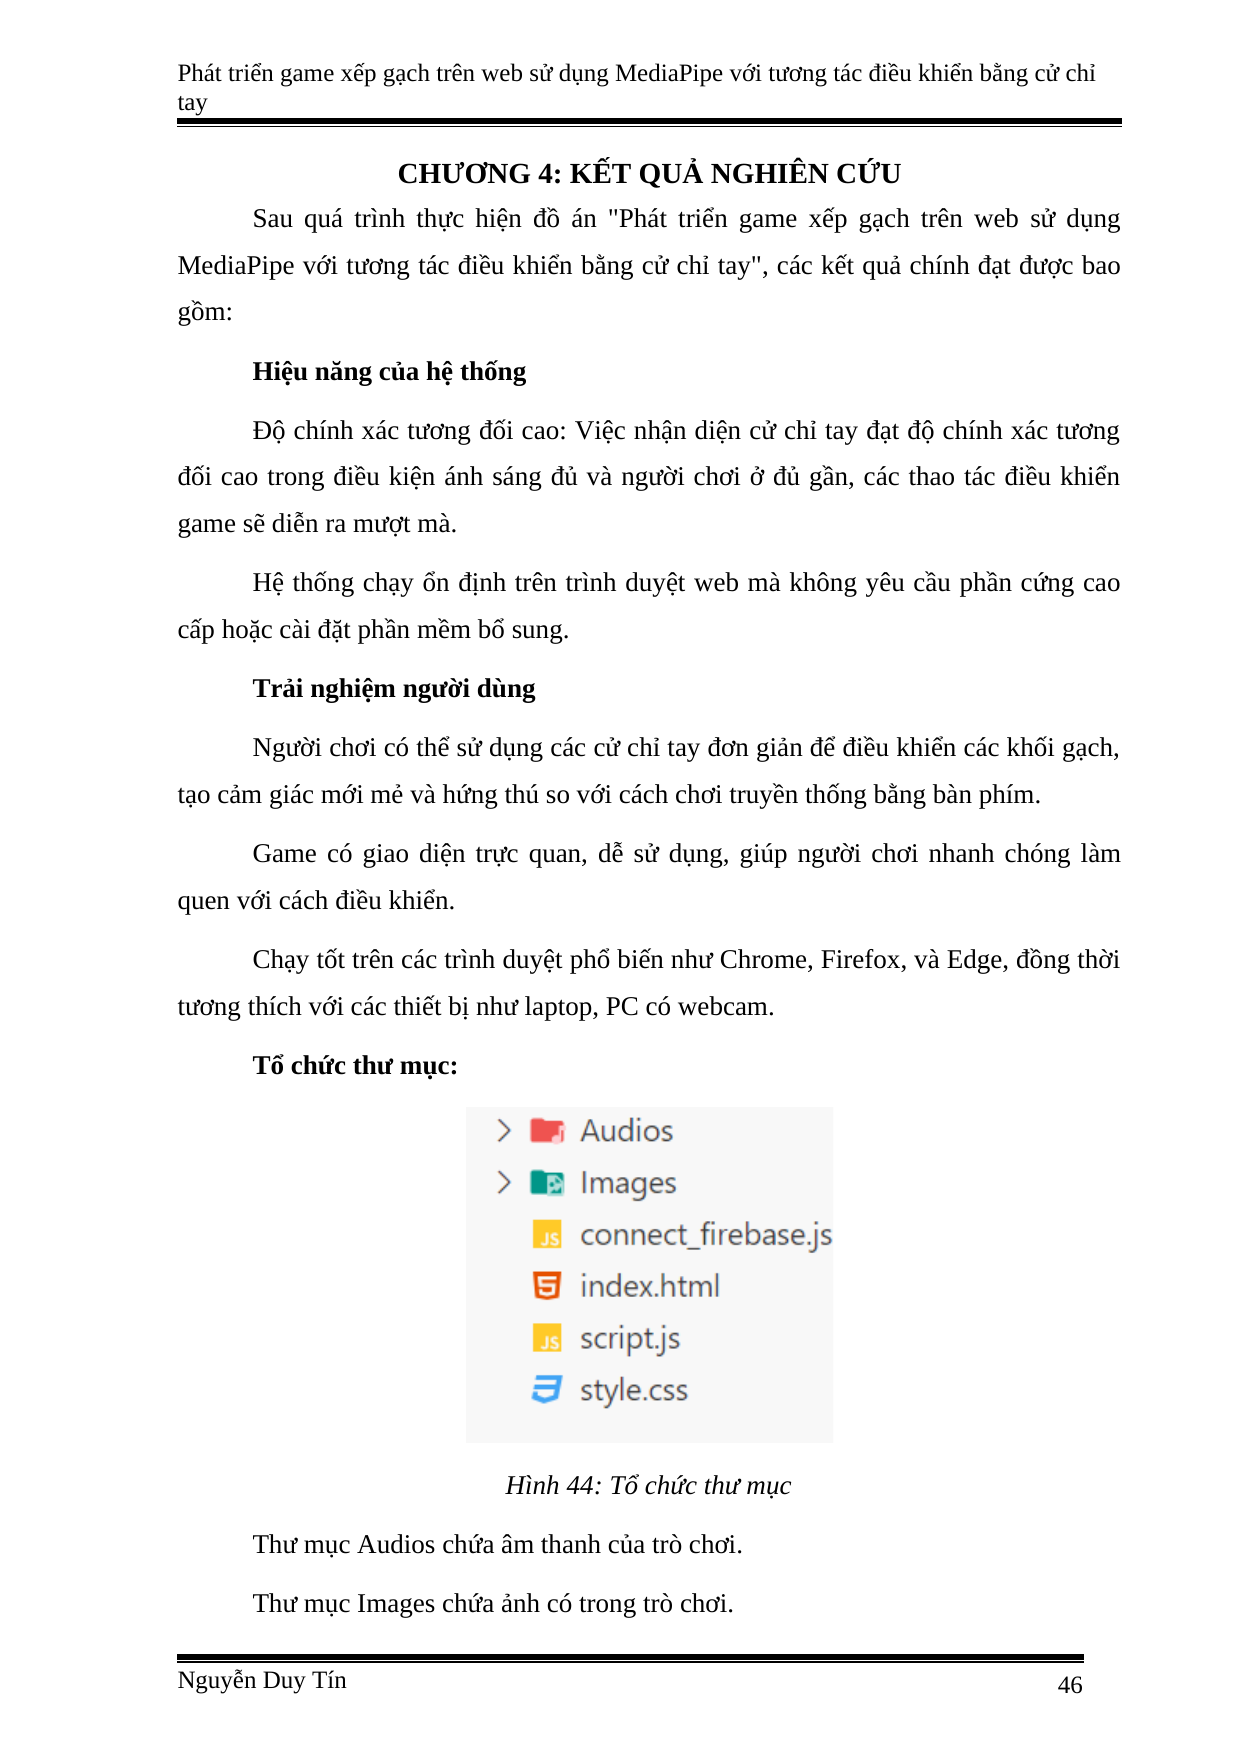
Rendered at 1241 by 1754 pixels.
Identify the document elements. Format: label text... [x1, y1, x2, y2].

text Hình 44: Tổ chức thư mục [177, 1469, 1122, 1500]
picture [466, 1107, 834, 1443]
text Người chơi có thể sử dụng các cử chỉ tay đơn giản để điều khiển các khối gạch, tạo cảm giác mới mẻ và hứng thú so với cách chơi truyền thống bằng bàn phím. [177, 731, 1122, 809]
text Tổ chức thư mục: [177, 1049, 1122, 1080]
text Chạy tốt trên các trình duyệt phổ biến như Chrome, Firefox, và Edge, đồng thời tương thích với các thiết bị như laptop, PC có webcam. [177, 943, 1122, 1021]
text Hiệu năng của hệ thống [177, 354, 1122, 386]
text Thư mục Audios chứa âm thanh của trò chơi. [177, 1528, 1122, 1559]
subtitle CHƯƠNG 4: KẾT QUẢ NGHIÊN CỨU [177, 156, 1122, 189]
text Độ chính xác tương đối cao: Việc nhận diện cử chỉ tay đạt độ chính xác tương đối cao trong điều kiện ánh sáng đủ và người chơi ở đủ gần, các thao tác điều khiển game sẽ diễn ra mượt mà. [177, 414, 1122, 538]
text Hệ thống chạy ổn định trên trình duyệt web mà không yêu cầu phần cứng cao cấp hoặc cài đặt phần mềm bổ sung. [177, 566, 1122, 644]
text Game có giao diện trực quan, dễ sử dụng, giúp người chơi nhanh chóng làm quen với cách điều khiển. [177, 837, 1122, 915]
text Sau quá trình thực hiện đồ án "Phát triển game xếp gạch trên web sử dụng MediaPipe với tương tác điều khiển bằng cử chỉ tay", các kết quả chính đạt được bao gồm: [177, 202, 1122, 327]
text Thư mục Images chứa ảnh có trong trò chơi. [177, 1588, 1122, 1619]
text Trải nghiệm người dùng [177, 672, 1122, 703]
